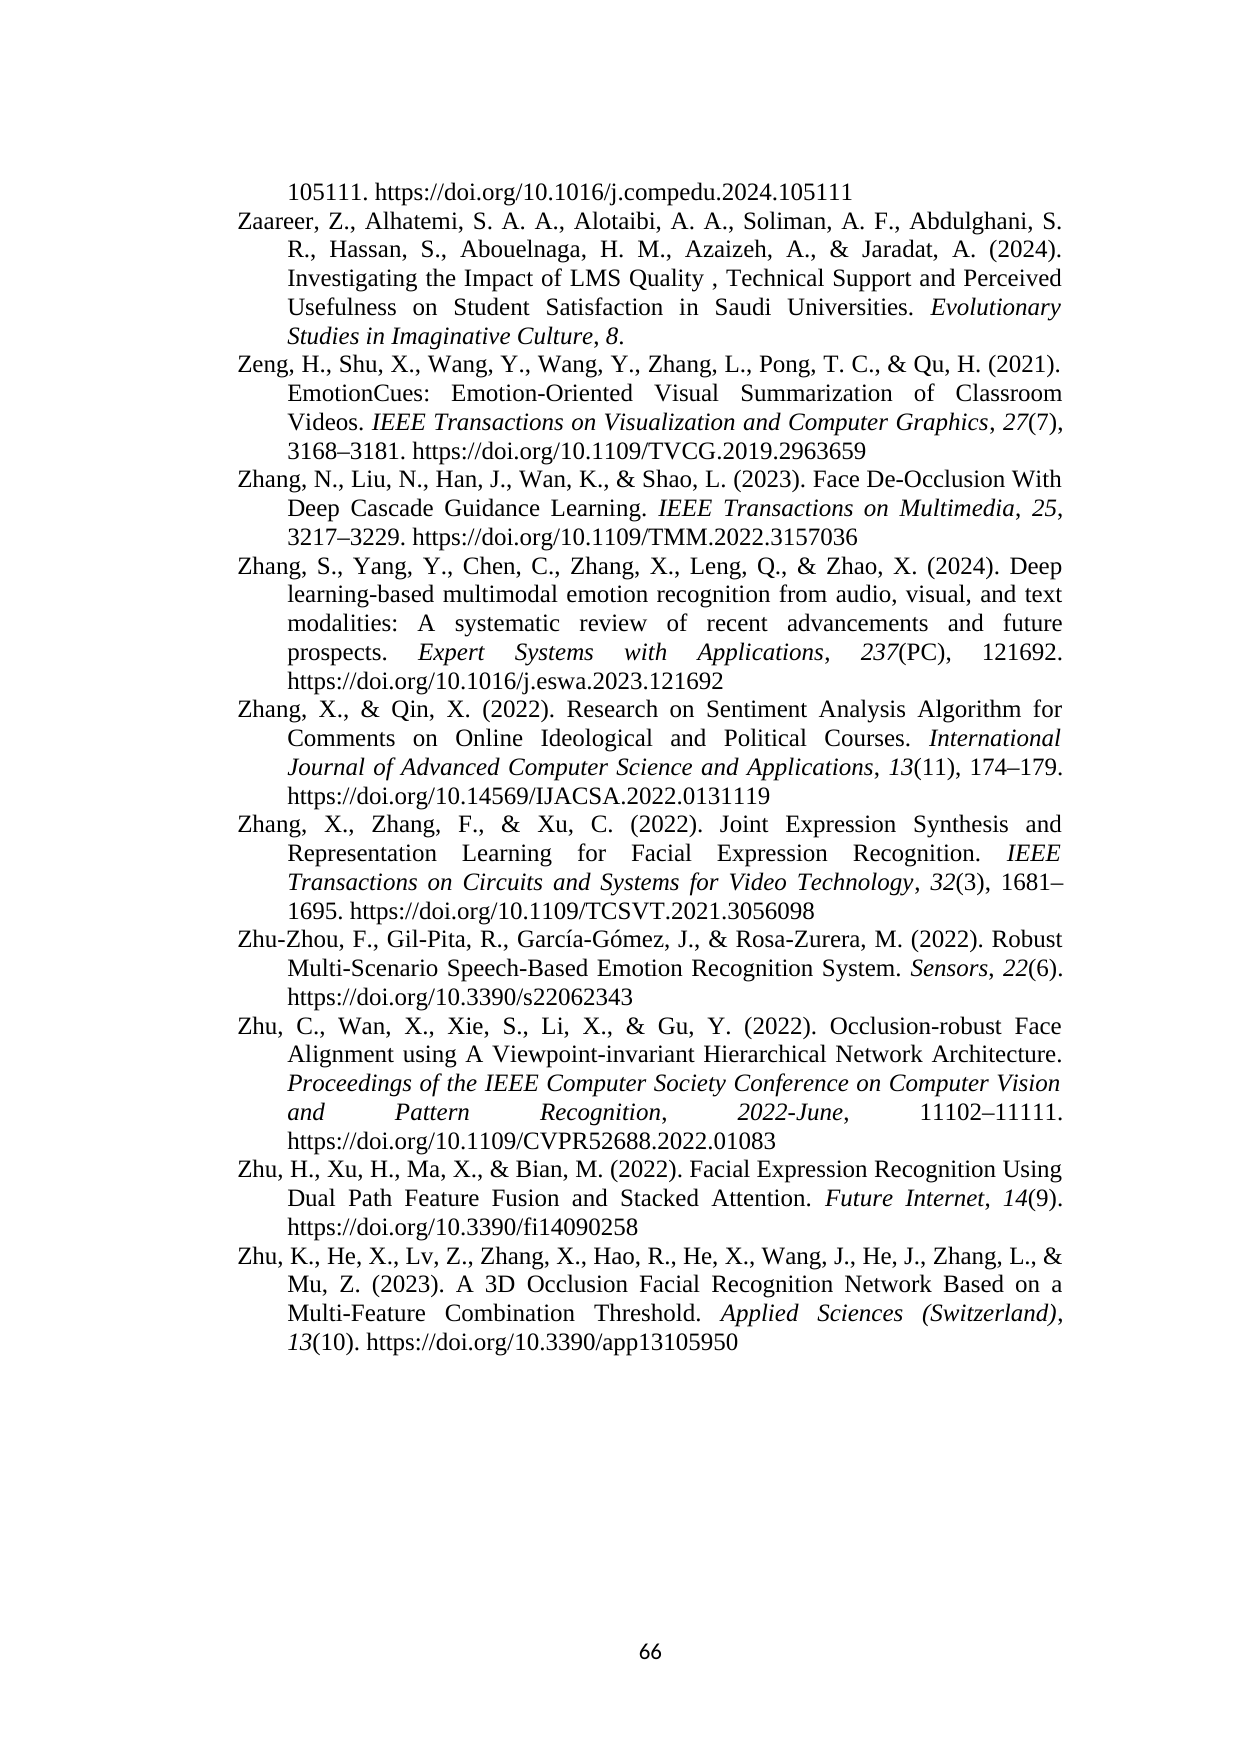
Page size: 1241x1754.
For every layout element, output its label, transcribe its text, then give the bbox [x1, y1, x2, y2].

text Zeng, H., Shu, X., Wang, Y., Wang, Y., Zhang, L., Pong, T. C., & Qu, H. (2021). EmotionCues: Emotion-Oriented Visual Summarization of Classroom Videos. IEEE Transactions on Visualization and Computer Graphics, 27(7), 3168–3181. https://doi.org/10.1109/TVCG.2019.2963659 [237, 349, 1063, 464]
text Zhu, K., He, X., Lv, Z., Zhang, X., Hao, R., He, X., Wang, J., He, J., Zhang, L., & Mu, Z. (2023). A 3D Occlusion Facial Recognition Network Based on a Multi-Feature Combination Threshold. Applied Sciences (Switzerland), 13(10). https://doi.org/10.3390/app13105950 [237, 1241, 1063, 1356]
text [237, 177, 1063, 206]
text Zhang, S., Yang, Y., Chen, C., Zhang, X., Leng, Q., & Zhao, X. (2024). Deep learning-based multimodal emotion recognition from audio, visual, and text modalities: A systematic review of recent advancements and future prospects. Expert Systems with Applications, 237(PC), 121692. https://doi.org/10.1016/j.eswa.2023.121692 [237, 551, 1063, 694]
text Zhang, X., Zhang, F., & Xu, C. (2022). Joint Expression Synthesis and Representation Learning for Facial Expression Recognition. IEEE Transactions on Circuits and Systems for Video Technology, 32(3), 1681–1695. https://doi.org/10.1109/TCSVT.2021.3056098 [237, 809, 1063, 924]
text Zhu, C., Wan, X., Xie, S., Li, X., & Gu, Y. (2022). Occlusion-robust Face Alignment using A Viewpoint-invariant Hierarchical Network Architecture. Proceedings of the IEEE Computer Society Conference on Computer Vision and Pattern Recognition, 2022-June, 11102–11111. https://doi.org/10.1109/CVPR52688.2022.01083 [237, 1011, 1063, 1154]
text Zhang, X., & Qin, X. (2022). Research on Sentiment Analysis Algorithm for Comments on Online Ideological and Political Courses. International Journal of Advanced Computer Science and Applications, 13(11), 174–179. https://doi.org/10.14569/IJACSA.2022.0131119 [237, 694, 1063, 809]
text Zhu, H., Xu, H., Ma, X., & Bian, M. (2022). Facial Expression Recognition Using Dual Path Feature Fusion and Stacked Attention. Future Internet, 14(9). https://doi.org/10.3390/fi14090258 [237, 1154, 1063, 1241]
text Zhu-Zhou, F., Gil-Pita, R., García-Gómez, J., & Rosa-Zurera, M. (2022). Robust Multi-Scenario Speech-Based Emotion Recognition System. Sensors, 22(6). https://doi.org/10.3390/s22062343 [237, 924, 1063, 1011]
text Zaareer, Z., Alhatemi, S. A. A., Alotaibi, A. A., Soliman, A. F., Abdulghani, S. R., Hassan, S., Abouelnaga, H. M., Azaizeh, A., & Jaradat, A. (2024). Investigating the Impact of LMS Quality , Technical Support and Perceived Usefulness on Student Satisfaction in Saudi Universities. Evolutionary Studies in Imaginative Culture, 8. [237, 206, 1063, 349]
text Zhang, N., Liu, N., Han, J., Wan, K., & Shao, L. (2023). Face De-Occlusion With Deep Cascade Guidance Learning. IEEE Transactions on Multimedia, 25, 3217–3229. https://doi.org/10.1109/TMM.2022.3157036 [237, 464, 1063, 551]
